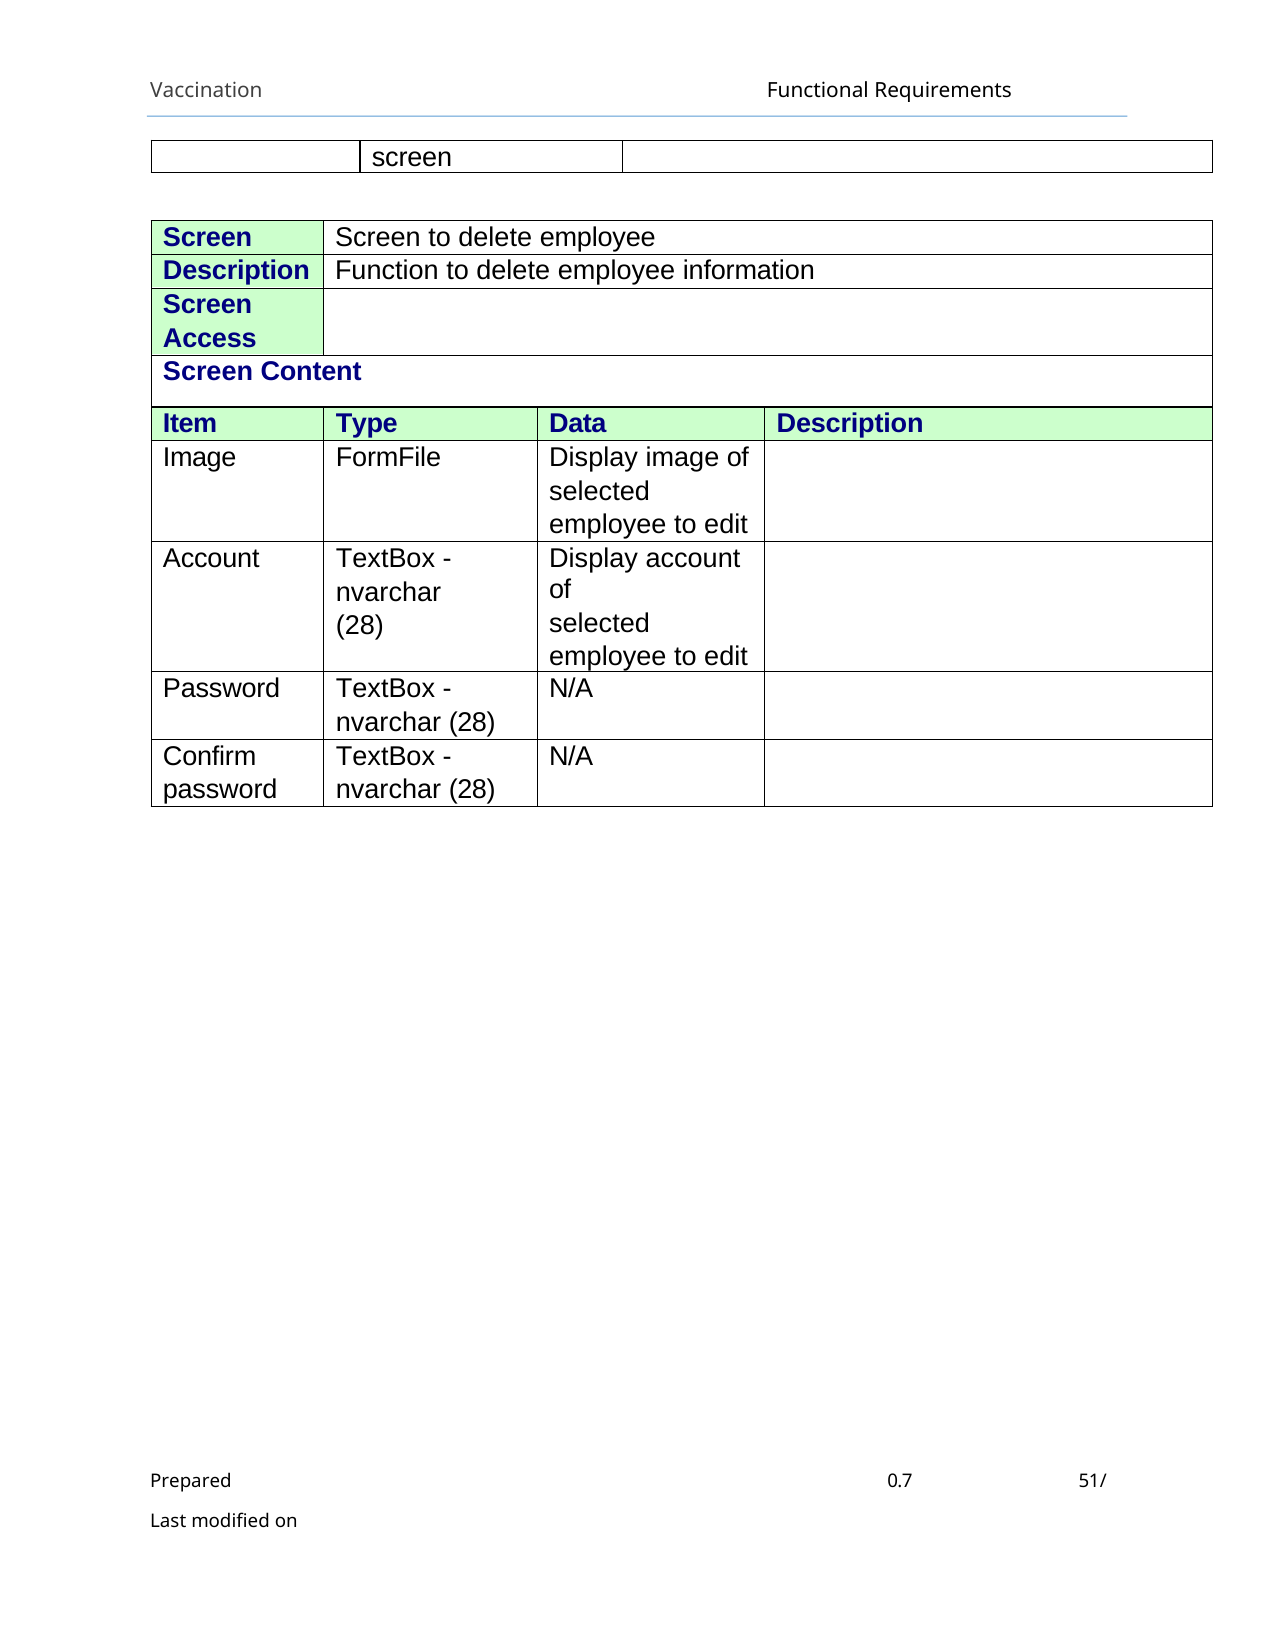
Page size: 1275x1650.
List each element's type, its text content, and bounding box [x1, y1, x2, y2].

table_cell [623, 141, 1212, 172]
table_cell Password [152, 672, 323, 738]
table_cell [765, 542, 1212, 671]
table_cell Data [538, 408, 764, 440]
table_cell [765, 740, 1212, 806]
table_header Screen to delete employee [324, 221, 1212, 254]
table_cell [765, 672, 1212, 738]
table_cell [765, 441, 1212, 541]
table_cell FormFile [324, 441, 537, 541]
table_cell Screen Access [152, 289, 323, 354]
table_cell Account [152, 542, 323, 671]
table_cell Description [765, 408, 1212, 440]
table_cell N/A [538, 740, 764, 806]
table_cell Display account of selected employee to edit [538, 542, 764, 671]
table_cell Function to delete employee information [324, 255, 1212, 287]
table_cell Screen Content [152, 356, 1212, 406]
table_cell Confirm password [152, 740, 323, 806]
table_cell TextBox - nvarchar (28) [324, 542, 537, 671]
table_cell Display image of selected employee to edit [538, 441, 764, 541]
table_cell Description [152, 255, 323, 287]
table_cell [361, 141, 622, 172]
table_cell No [152, 141, 359, 172]
table_cell Type [324, 408, 537, 440]
table_cell [324, 289, 1212, 354]
table_header Screen [152, 221, 323, 254]
table_cell N/A [538, 672, 764, 738]
table_cell Item [152, 408, 323, 440]
table_cell TextBox - nvarchar (28) [324, 672, 537, 738]
table_cell Image [152, 441, 323, 541]
table_cell TextBox - nvarchar (28) [324, 740, 537, 806]
